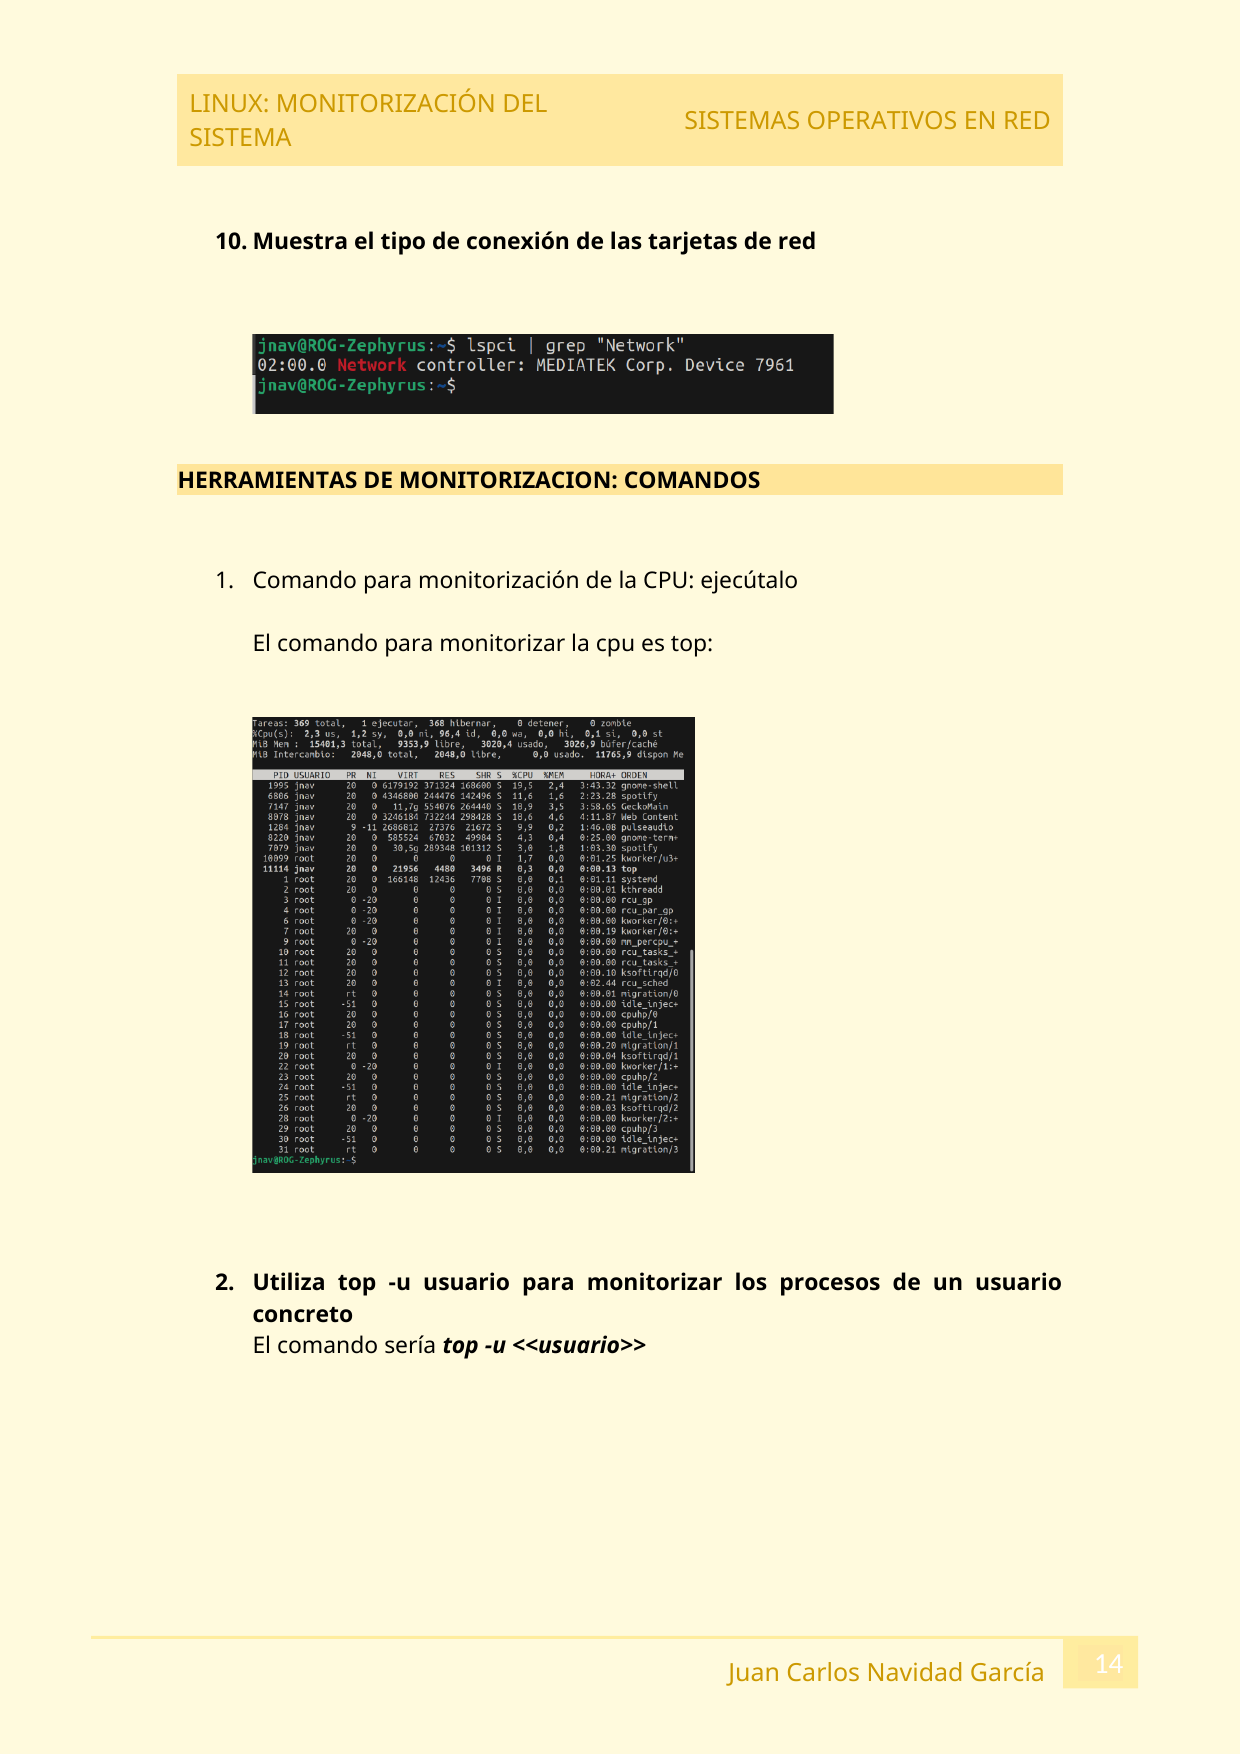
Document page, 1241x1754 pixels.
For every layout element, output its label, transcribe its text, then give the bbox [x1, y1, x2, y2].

text HERRAMIENTAS DE MONITORIZACION: COMANDOS [177, 464, 1063, 495]
text El comando para monitorizar la cpu es top: [252, 627, 1063, 658]
list Utiliza top -u usuario para monitorizar los procesos de un usuario concreto [215, 1266, 1063, 1329]
list Muestra el tipo de conexión de las tarjetas de red [215, 225, 1063, 256]
list Comando para monitorización de la CPU: ejecútalo [215, 564, 1063, 596]
picture [252, 334, 834, 414]
picture [252, 717, 695, 1173]
text El comando sería top -u <<usuario>> [252, 1329, 1063, 1360]
